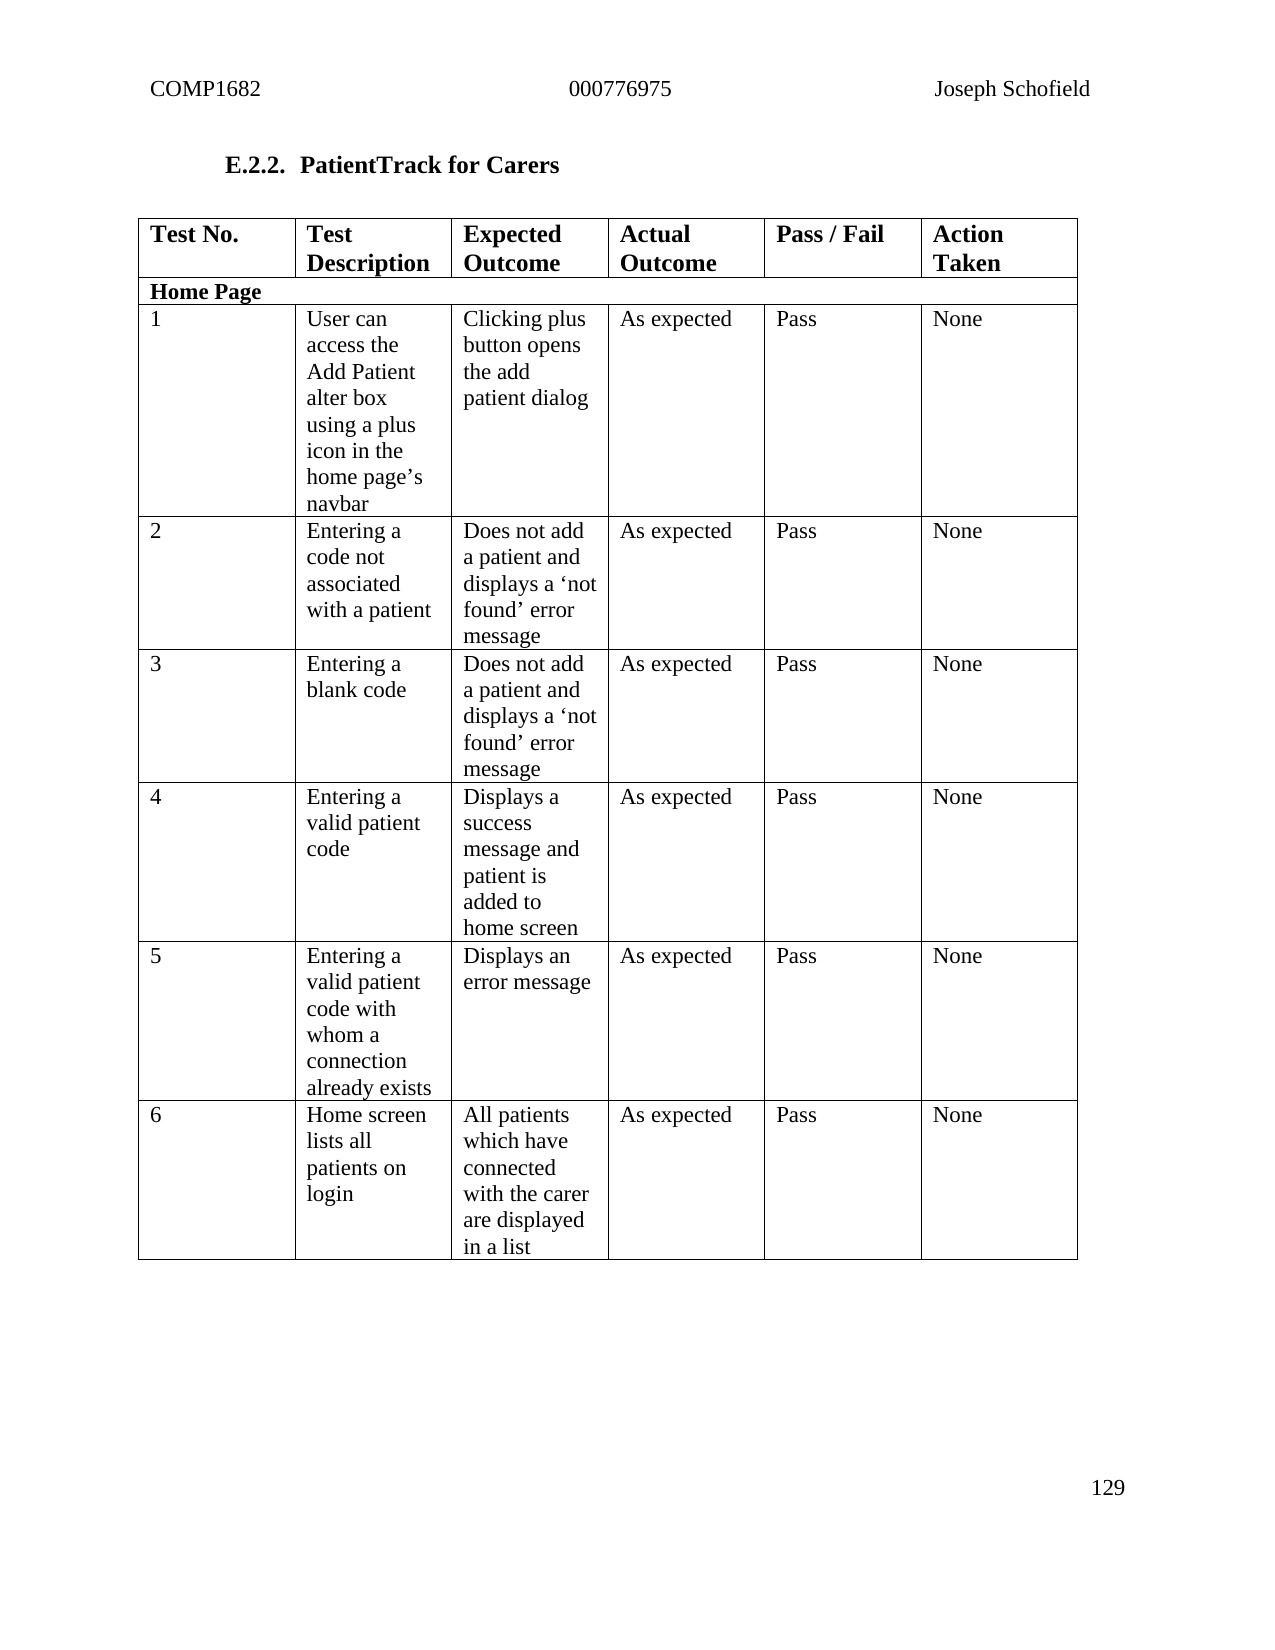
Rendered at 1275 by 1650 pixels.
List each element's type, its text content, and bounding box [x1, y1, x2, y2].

table_cell As expected [609, 650, 764, 782]
table_header Actual Outcome [609, 219, 764, 277]
table_cell 2 [139, 517, 295, 649]
table_header Test No. [139, 219, 295, 277]
table_header Test Description [296, 219, 451, 277]
table_cell None [922, 942, 1077, 1100]
table_cell Home Page [139, 278, 1077, 304]
table_cell None [922, 305, 1077, 516]
table_cell None [922, 650, 1077, 782]
table_header Pass / Fail [765, 219, 921, 277]
table_cell Displays a success message and patient is added to home screen [452, 783, 608, 941]
table_cell All patients which have connected with the carer are displayed in a list [452, 1101, 608, 1259]
list PatientTrack for Carers [225, 150, 1125, 179]
table_cell Does not add a patient and displays a ‘not found’ error message [452, 650, 608, 782]
table_cell None [922, 1101, 1077, 1259]
table_cell Pass [765, 517, 921, 649]
table_cell 1 [139, 305, 295, 516]
table_cell 6 [139, 1101, 295, 1259]
table_cell Pass [765, 305, 921, 516]
table_cell Clicking plus button opens the add patient dialog [452, 305, 608, 516]
table_cell As expected [609, 1101, 764, 1259]
table_cell Entering a valid patient code with whom a connection already exists [296, 942, 451, 1100]
table_cell 4 [139, 783, 295, 941]
table_cell Pass [765, 650, 921, 782]
table_cell Home screen lists all patients on login [296, 1101, 451, 1259]
table_cell 3 [139, 650, 295, 782]
table_header Expected Outcome [452, 219, 608, 277]
table_header Action Taken [922, 219, 1077, 277]
table_cell As expected [609, 942, 764, 1100]
table_cell Entering a blank code [296, 650, 451, 782]
table_cell User can access the Add Patient alter box using a plus icon in the home page’s navbar [296, 305, 451, 516]
table_cell As expected [609, 783, 764, 941]
table_cell Entering a code not associated with a patient [296, 517, 451, 649]
table_cell Displays an error message [452, 942, 608, 1100]
table_cell Pass [765, 783, 921, 941]
table_cell As expected [609, 305, 764, 516]
table_cell Pass [765, 942, 921, 1100]
table_cell None [922, 517, 1077, 649]
table_cell Entering a valid patient code [296, 783, 451, 941]
table_cell As expected [609, 517, 764, 649]
table_cell Does not add a patient and displays a ‘not found’ error message [452, 517, 608, 649]
table_cell Pass [765, 1101, 921, 1259]
table_cell None [922, 783, 1077, 941]
table_cell 5 [139, 942, 295, 1100]
